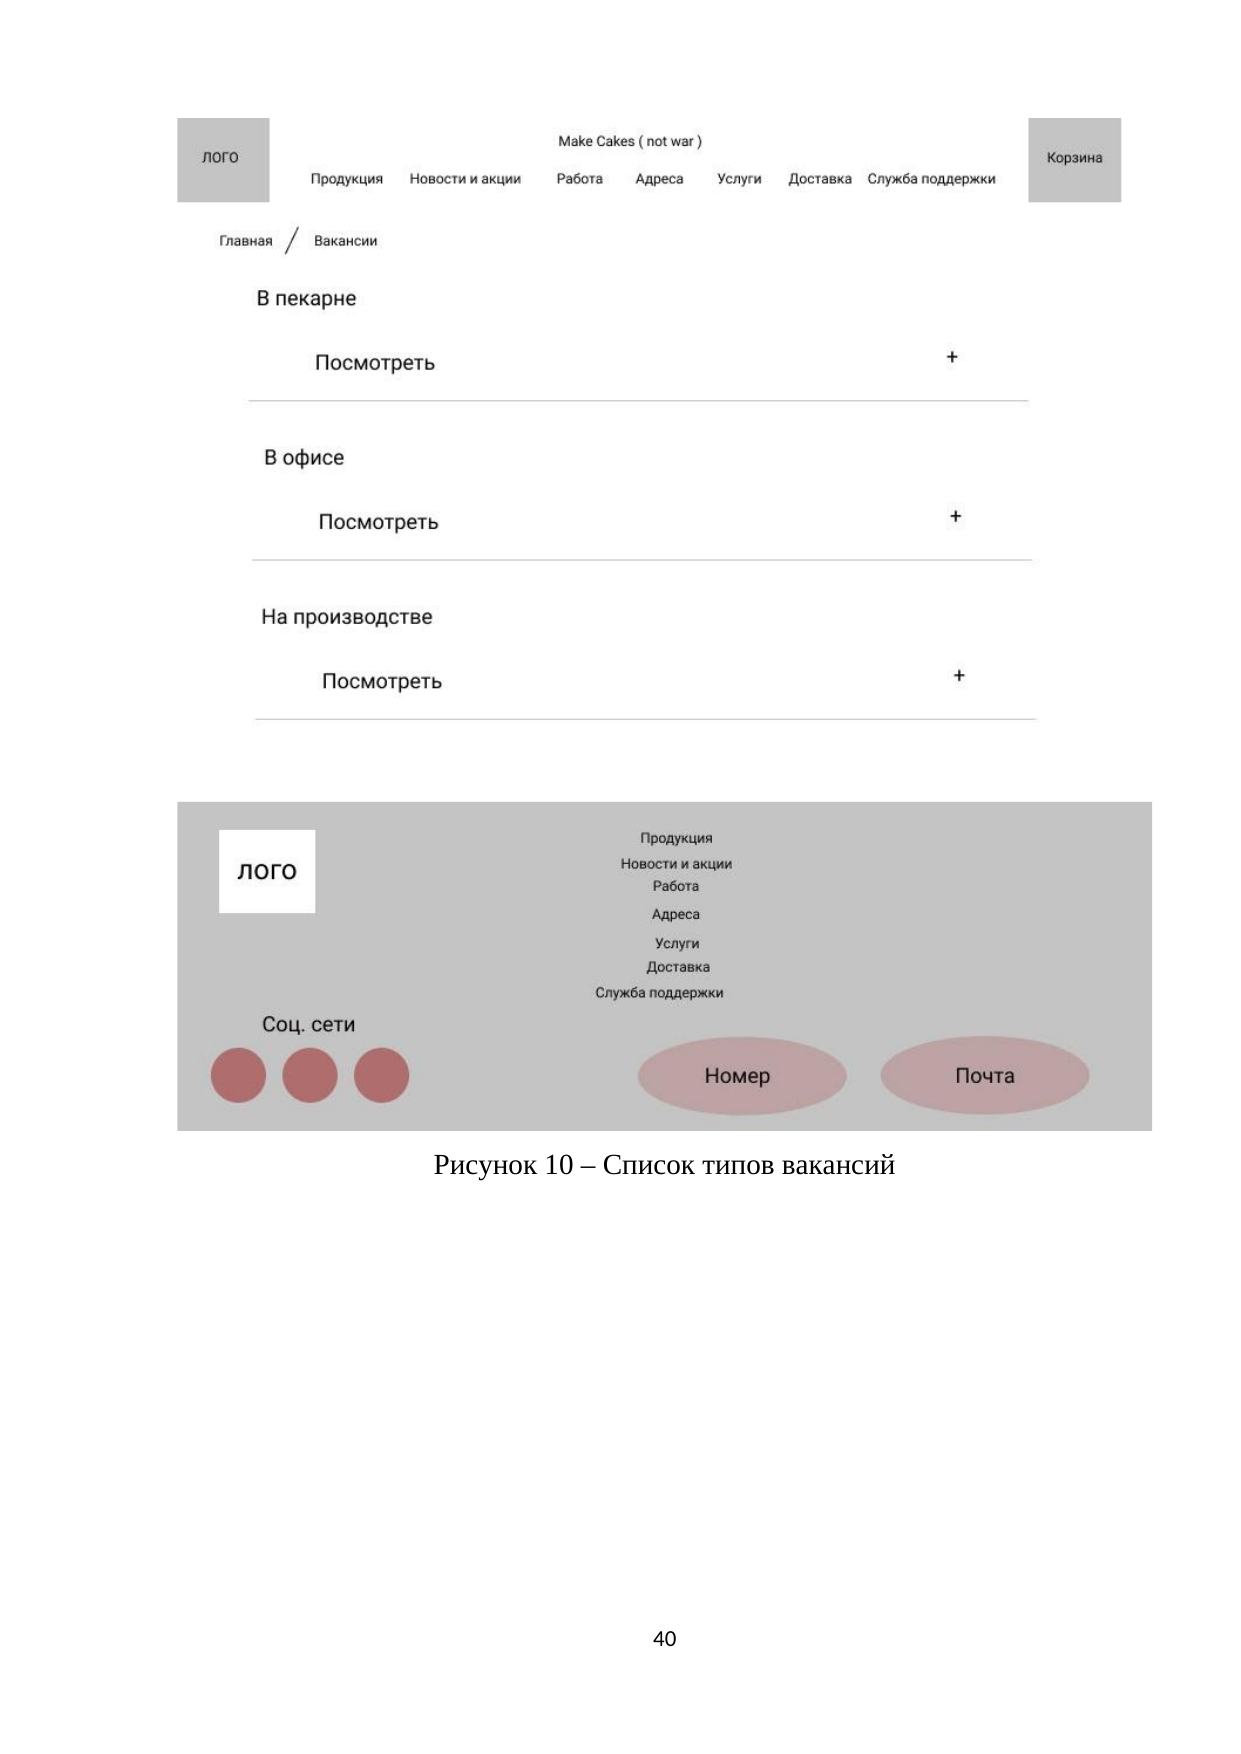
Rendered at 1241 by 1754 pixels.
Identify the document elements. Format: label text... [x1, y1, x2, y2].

picture [177, 118, 1153, 1131]
text Рисунок 10 – Список типов вакансий [177, 1147, 1152, 1181]
